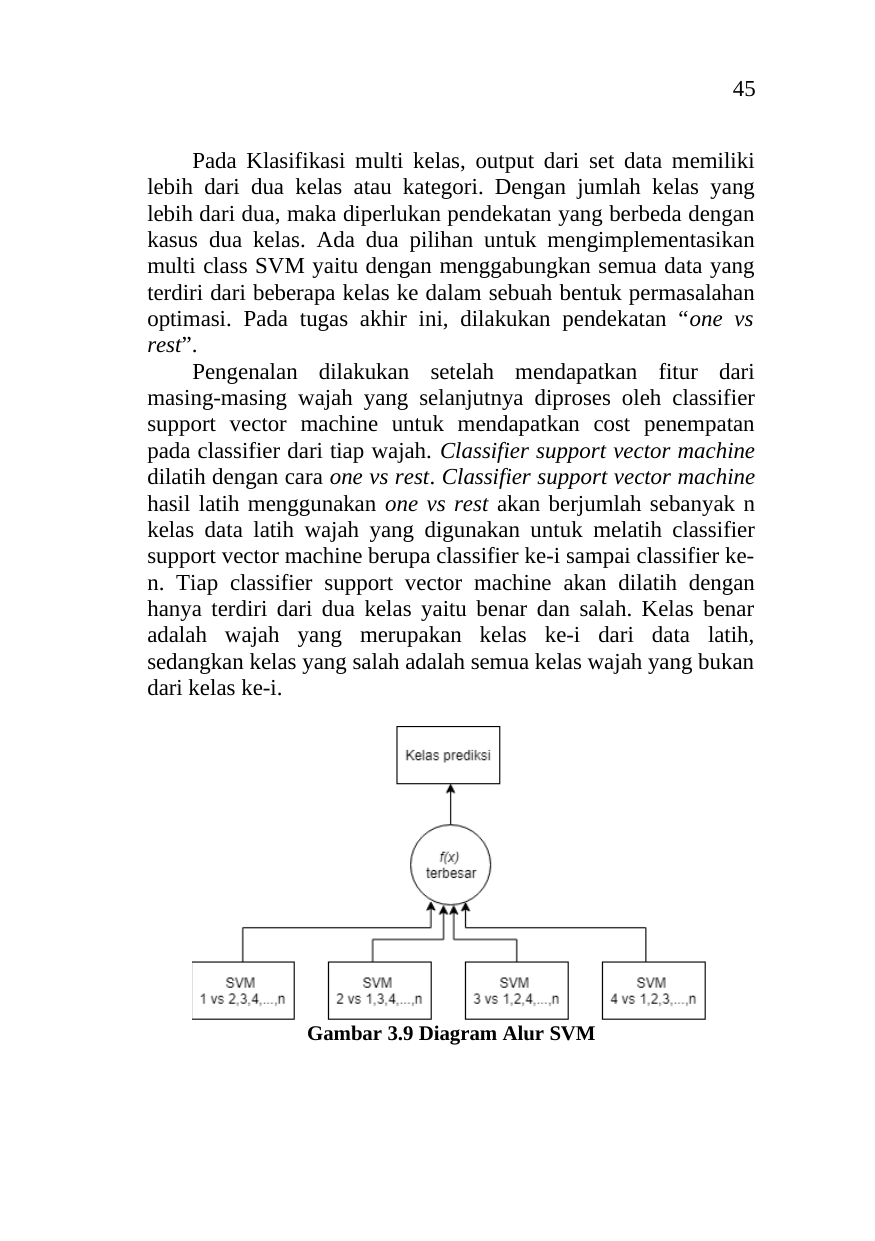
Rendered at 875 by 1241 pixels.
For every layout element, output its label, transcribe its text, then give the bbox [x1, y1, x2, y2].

picture [192, 726, 707, 1021]
text Pada Klasifikasi multi kelas, output dari set data memiliki lebih dari dua kelas atau kategori. Dengan jumlah kelas yang lebih dari dua, maka diperlukan pendekatan yang berbeda dengan kasus dua kelas. Ada dua pilihan untuk mengimplementasikan multi class SVM yaitu dengan menggabungkan semua data yang terdiri dari beberapa kelas ke dalam sebuah bentuk permasalahan optimasi. Pada tugas akhir ini, dilakukan pendekatan “one vs rest”. [147, 147, 756, 358]
text Pengenalan dilakukan setelah mendapatkan fitur dari masing-masing wajah yang selanjutnya diproses oleh classifier support vector machine untuk mendapatkan cost penempatan pada classifier dari tiap wajah. Classifier support vector machine dilatih dengan cara one vs rest. Classifier support vector machine hasil latih menggunakan one vs rest akan berjumlah sebanyak n kelas data latih wajah yang digunakan untuk melatih classifier support vector machine berupa classifier ke-i sampai classifier ke-n. Tiap classifier support vector machine akan dilatih dengan hanya terdiri dari dua kelas yaitu benar dan salah. Kelas benar adalah wajah yang merupakan kelas ke-i dari data latih, sedangkan kelas yang salah adalah semua kelas wajah yang bukan dari kelas ke-i. [147, 358, 756, 700]
